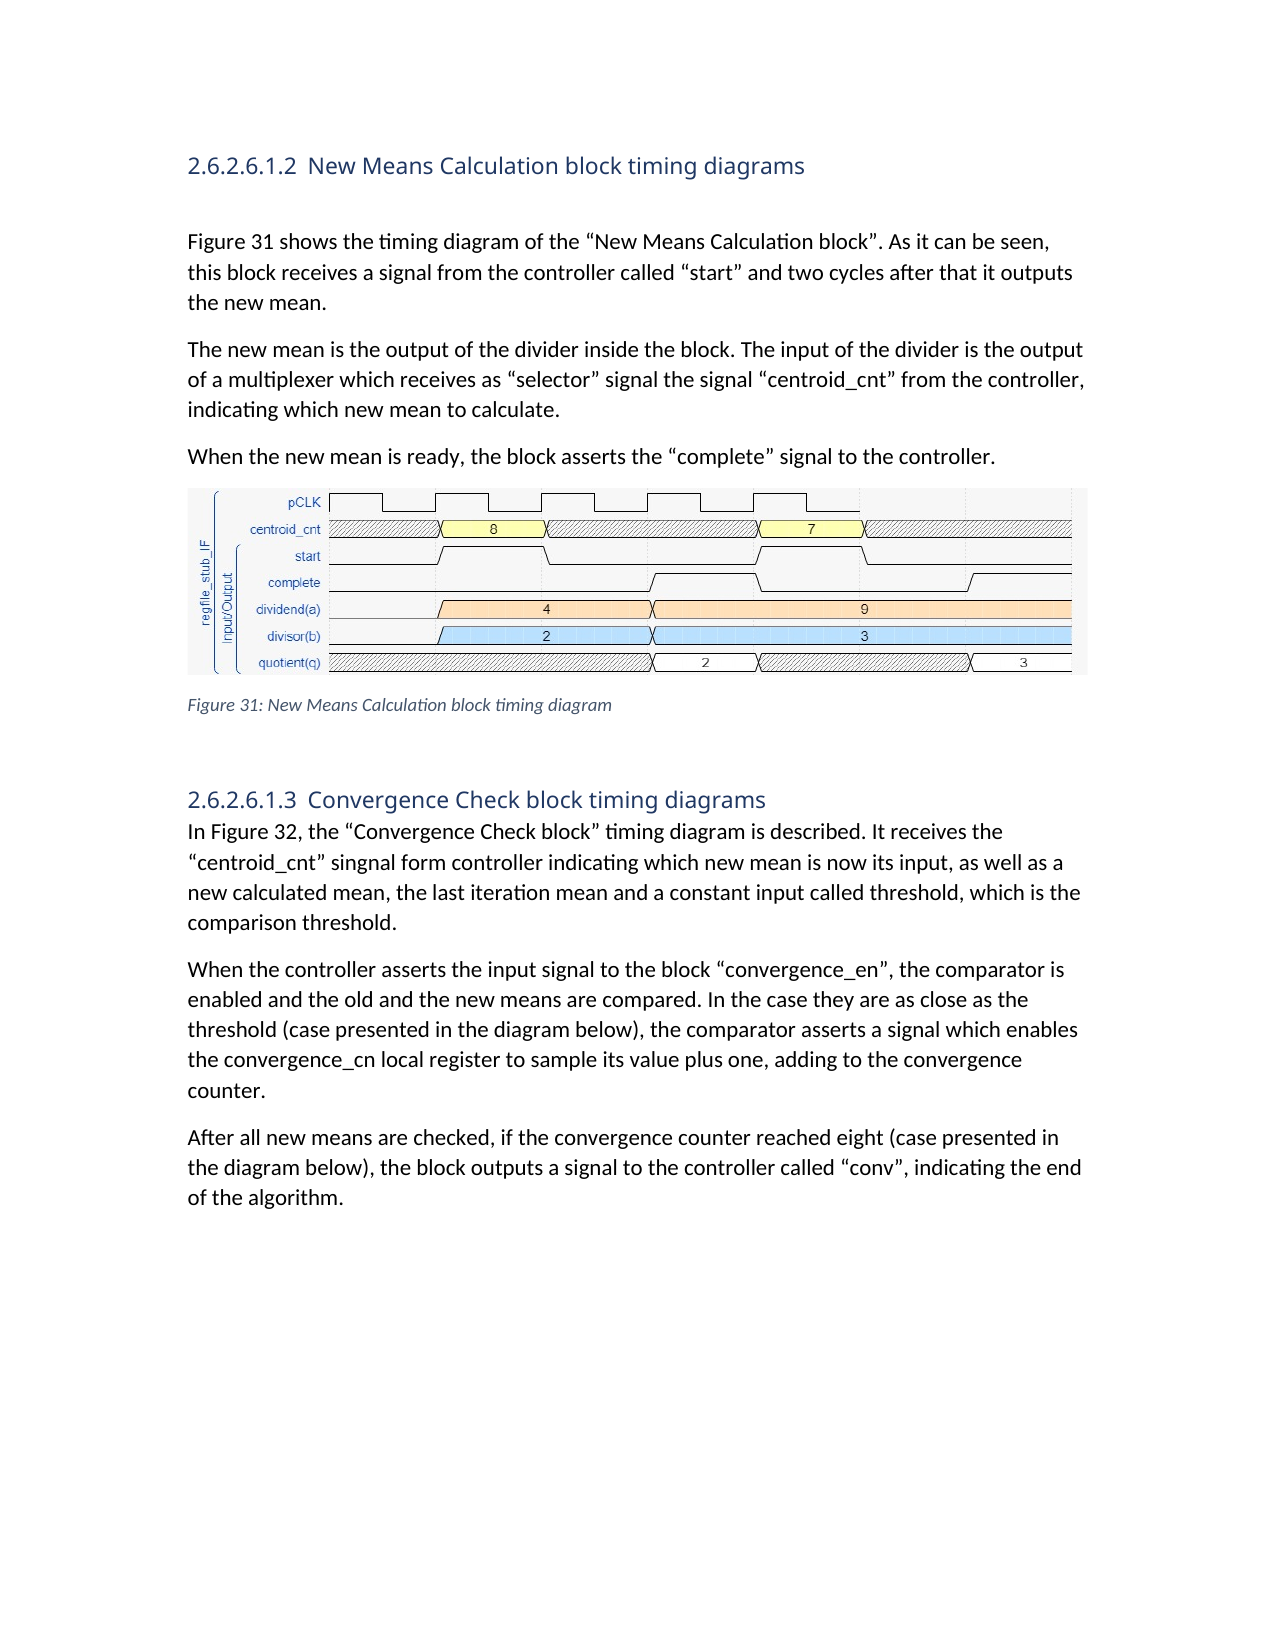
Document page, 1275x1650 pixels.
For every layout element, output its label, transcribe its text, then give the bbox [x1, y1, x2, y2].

text Figure 31: New Means Calculation block timing diagram [187, 693, 1087, 716]
subtitle New Means Calculation block timing diagrams [187, 150, 1087, 181]
picture [187, 488, 1088, 675]
text When the controller asserts the input signal to the block “convergence_en”, the comparator is enabled and the old and the new means are compared. In the case they are as close as the threshold (case presented in the diagram below), the comparator asserts a signal which enables the convergence_cn local register to sample its value plus one, adding to the convergence counter. [187, 955, 1087, 1104]
text Figure 28 shows the timing diagram of the “New Means Calculation block”. As it can be seen, this block receives a signal from the controller called “start” and two cycles after that it outputs the new mean. [187, 227, 1087, 316]
text When the new mean is ready, the block asserts the “complete” signal to the controller. [187, 442, 1087, 470]
subtitle Convergence Check block timing diagrams [187, 784, 1087, 815]
text The new mean is the output of the divider inside the block. The input of the divider is the output of a multiplexer which receives as “selector” signal the signal “centroid_cnt” from the controller, indicating which new mean to calculate. [187, 335, 1087, 423]
text In Figure 29, the “Convergence Check block” timing diagram is described. It receives the “centroid_cnt” singnal form controller indicating which new mean is now its input, as well as a new calculated mean, the last iteration mean and a constant input called threshold, which is the comparison threshold. [187, 817, 1087, 936]
text After all new means are checked, if the convergence counter reached eight (case presented in the diagram below), the block outputs a signal to the controller called “conv”, indicating the end of the algorithm. [187, 1123, 1087, 1211]
